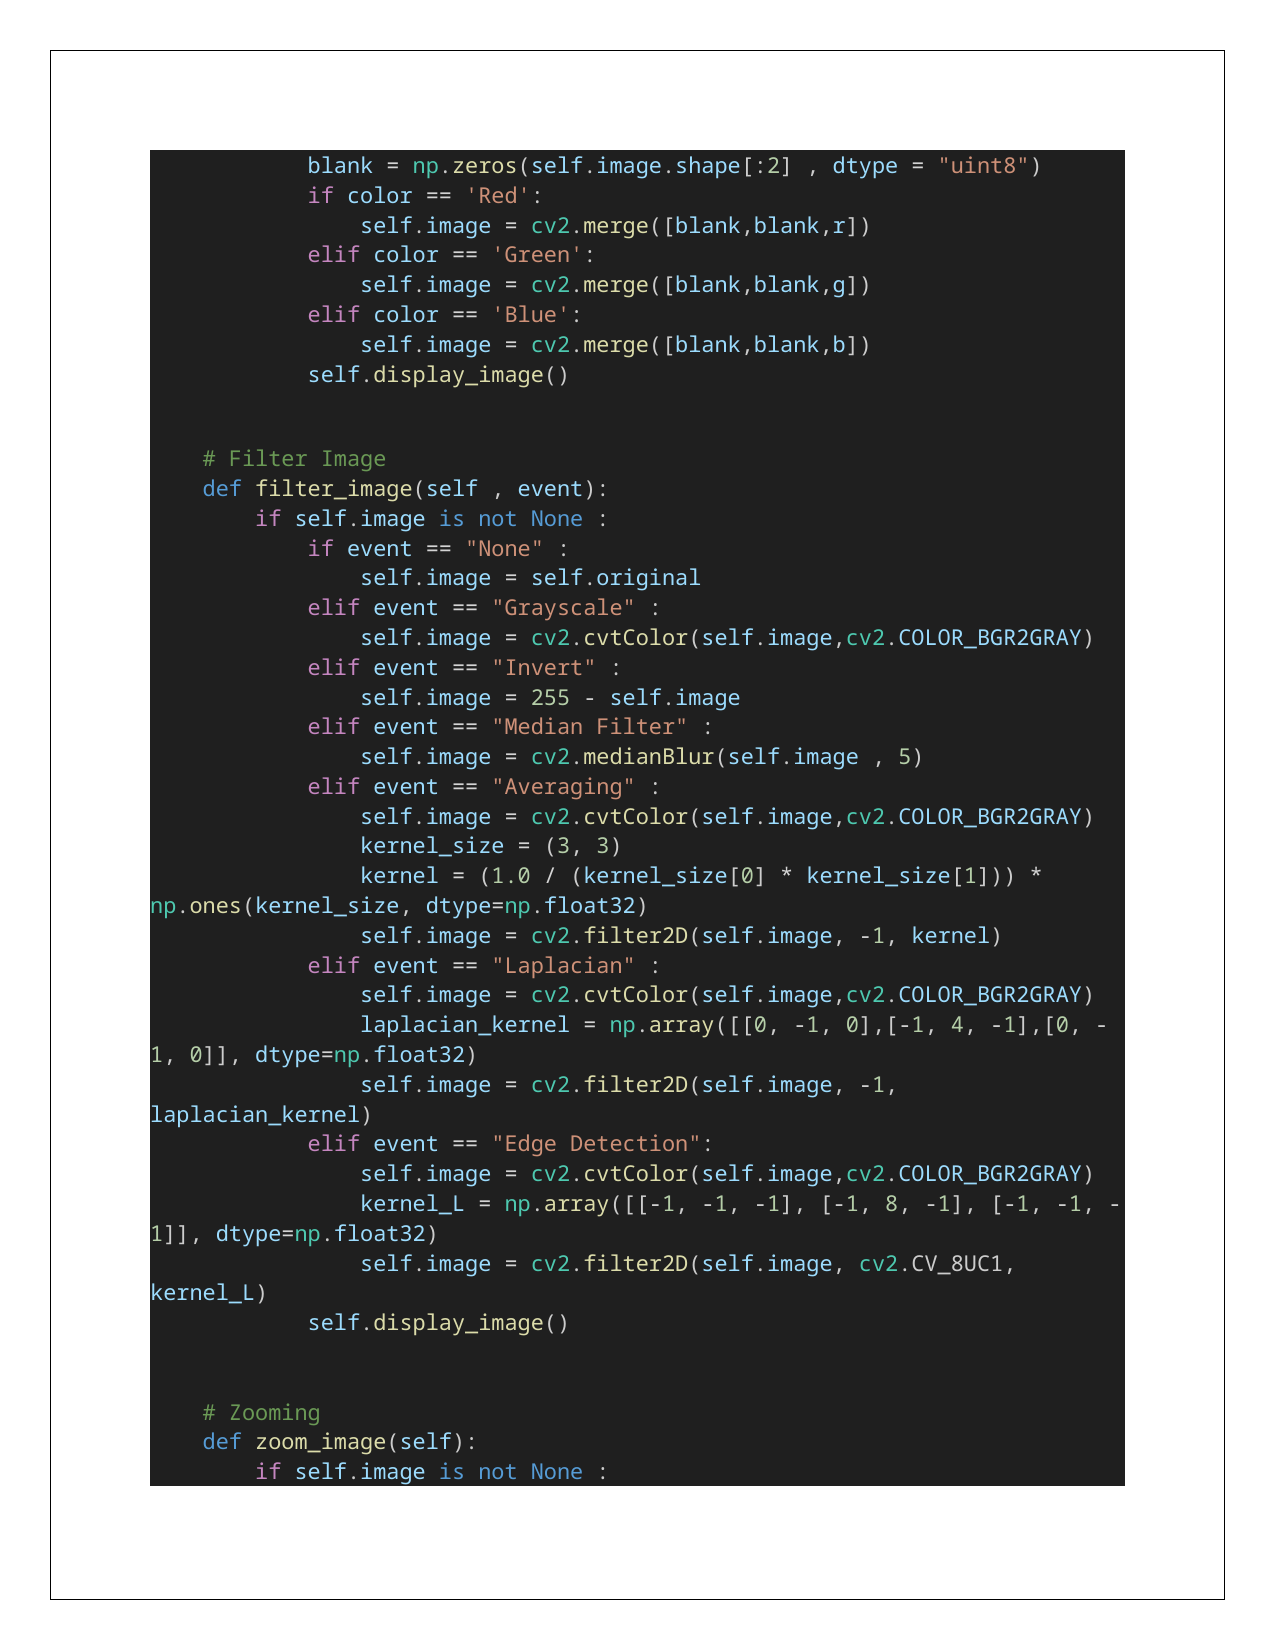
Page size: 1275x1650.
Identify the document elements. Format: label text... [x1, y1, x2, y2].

text self.image = cv2.filter2D(self.image, cv2.CV_8UC1, kernel_L) [150, 1247, 1125, 1307]
text if color == 'Red': [150, 180, 1125, 209]
text self.image = cv2.filter2D(self.image, -1, laplacian_kernel) [150, 1069, 1125, 1128]
text self.image = self.original [150, 562, 1125, 592]
text def zoom_image(self): [150, 1426, 1125, 1456]
text elif event == "Laplacian" : [150, 949, 1125, 979]
text if self.image is not None : [150, 503, 1125, 532]
text self.image = 255 - self.image [150, 681, 1125, 711]
text elif color == 'Green': [150, 239, 1125, 269]
text self.image = cv2.medianBlur(self.image , 5) [150, 741, 1125, 771]
text elif event == "Averaging" : [150, 771, 1125, 801]
text kernel = (1.0 / (kernel_size[0] * kernel_size[1])) * np.ones(kernel_size, dtype=np.float32) [150, 860, 1125, 920]
text if event == "None" : [150, 532, 1125, 562]
text elif color == 'Blue': [150, 299, 1125, 329]
text self.image = cv2.merge([blank,blank,b]) [150, 329, 1125, 358]
text elif event == "Grayscale" : [150, 592, 1125, 622]
text kernel_L = np.array([[-1, -1, -1], [-1, 8, -1], [-1, -1, -1]], dtype=np.float32) [150, 1188, 1125, 1247]
text self.image = cv2.cvtColor(self.image,cv2.COLOR_BGR2GRAY) [150, 622, 1125, 652]
text elif event == "Edge Detection": [150, 1128, 1125, 1158]
text elif event == "Median Filter" : [150, 711, 1125, 741]
text self.image = cv2.merge([blank,blank,g]) [150, 269, 1125, 299]
text self.image = cv2.filter2D(self.image, -1, kernel) [150, 920, 1125, 949]
text self.display_image() [150, 1307, 1125, 1337]
text if self.image is not None : [150, 1456, 1125, 1486]
text elif event == "Invert" : [150, 652, 1125, 681]
text blank = np.zeros(self.image.shape[:2] , dtype = "uint8") [150, 150, 1125, 180]
text self.image = cv2.cvtColor(self.image,cv2.COLOR_BGR2GRAY) [150, 801, 1125, 830]
text self.image = cv2.cvtColor(self.image,cv2.COLOR_BGR2GRAY) [150, 1158, 1125, 1188]
text kernel_size = (3, 3) [150, 830, 1125, 860]
text laplacian_kernel = np.array([[0, -1, 0],[-1, 4, -1],[0, -1, 0]], dtype=np.float32) [150, 1009, 1125, 1069]
text self.display_image() [150, 358, 1125, 388]
text self.image = cv2.cvtColor(self.image,cv2.COLOR_BGR2GRAY) [150, 979, 1125, 1009]
text # Zooming [150, 1396, 1125, 1426]
text def filter_image(self , event): [150, 473, 1125, 503]
text self.image = cv2.merge([blank,blank,r]) [150, 209, 1125, 239]
text # Filter Image [150, 443, 1125, 473]
